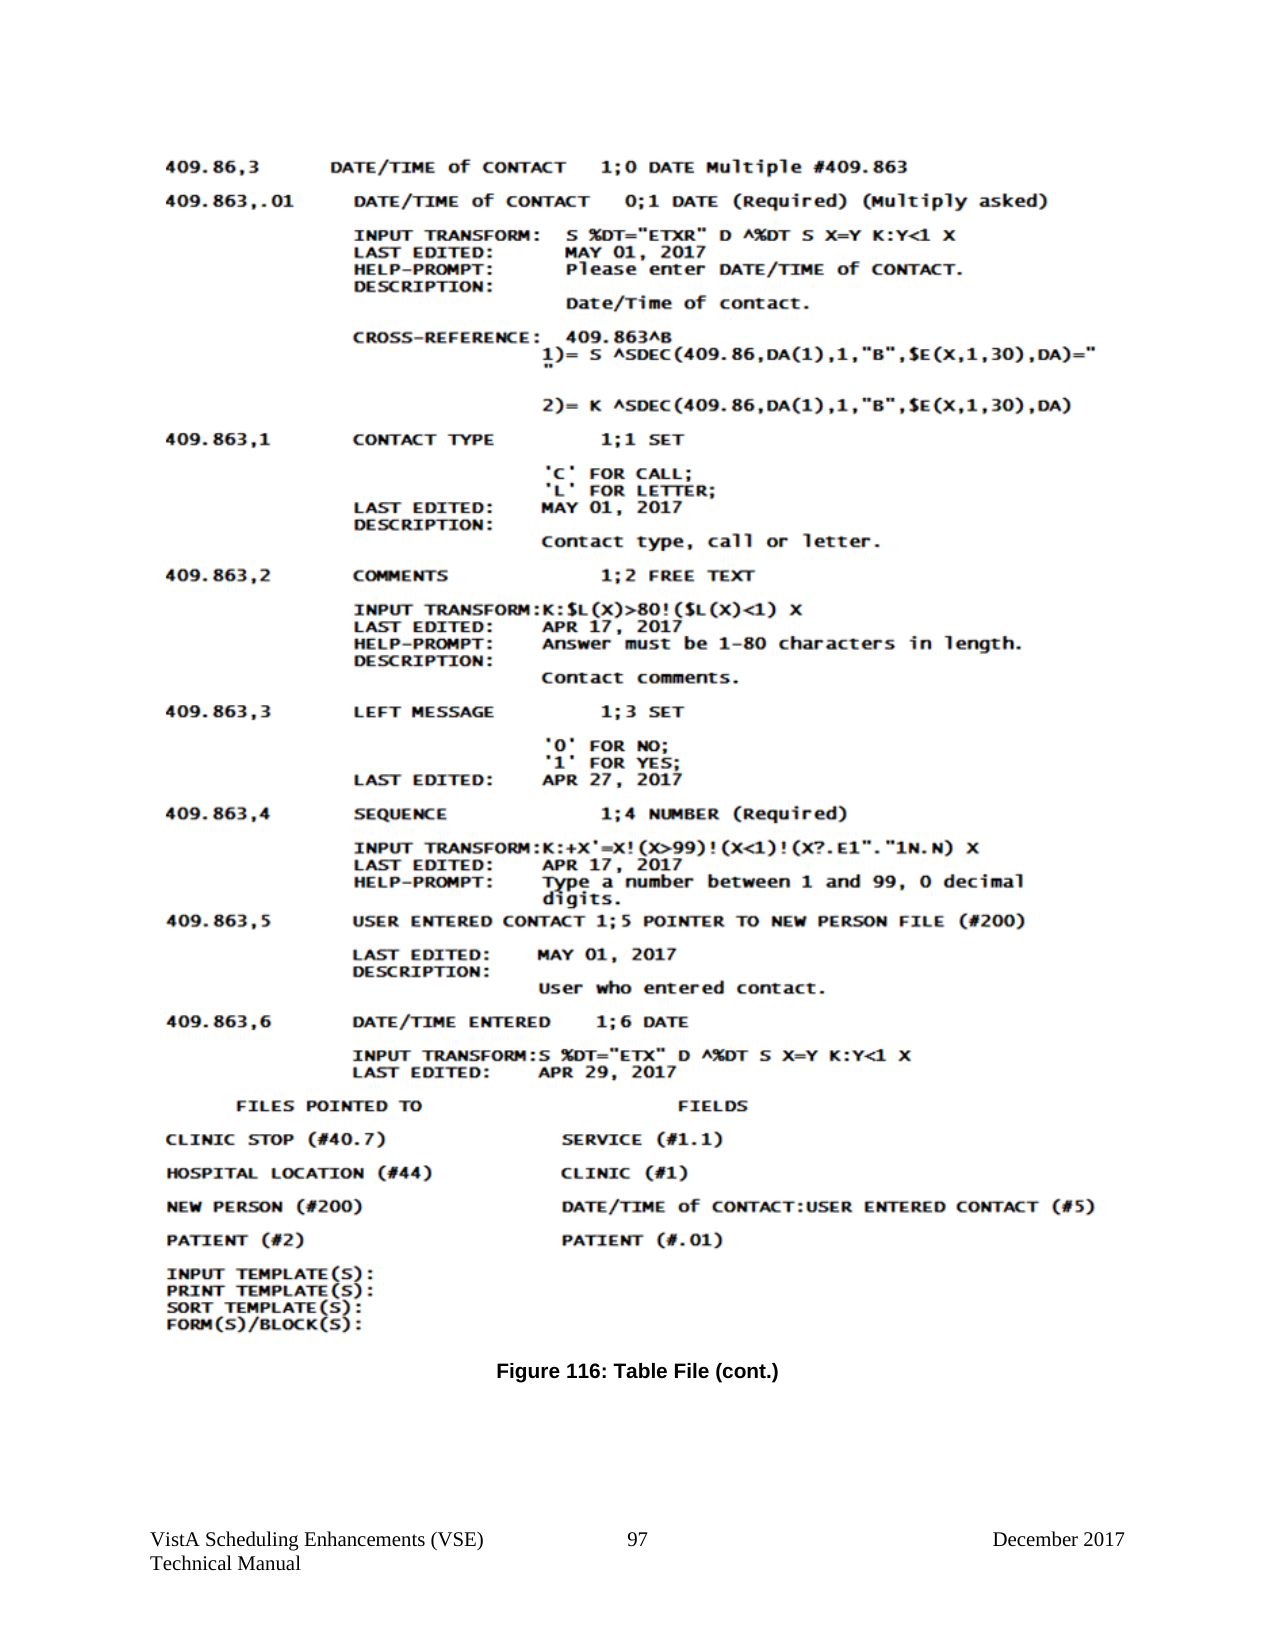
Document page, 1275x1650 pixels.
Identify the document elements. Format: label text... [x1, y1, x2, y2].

picture [150, 150, 1125, 1347]
